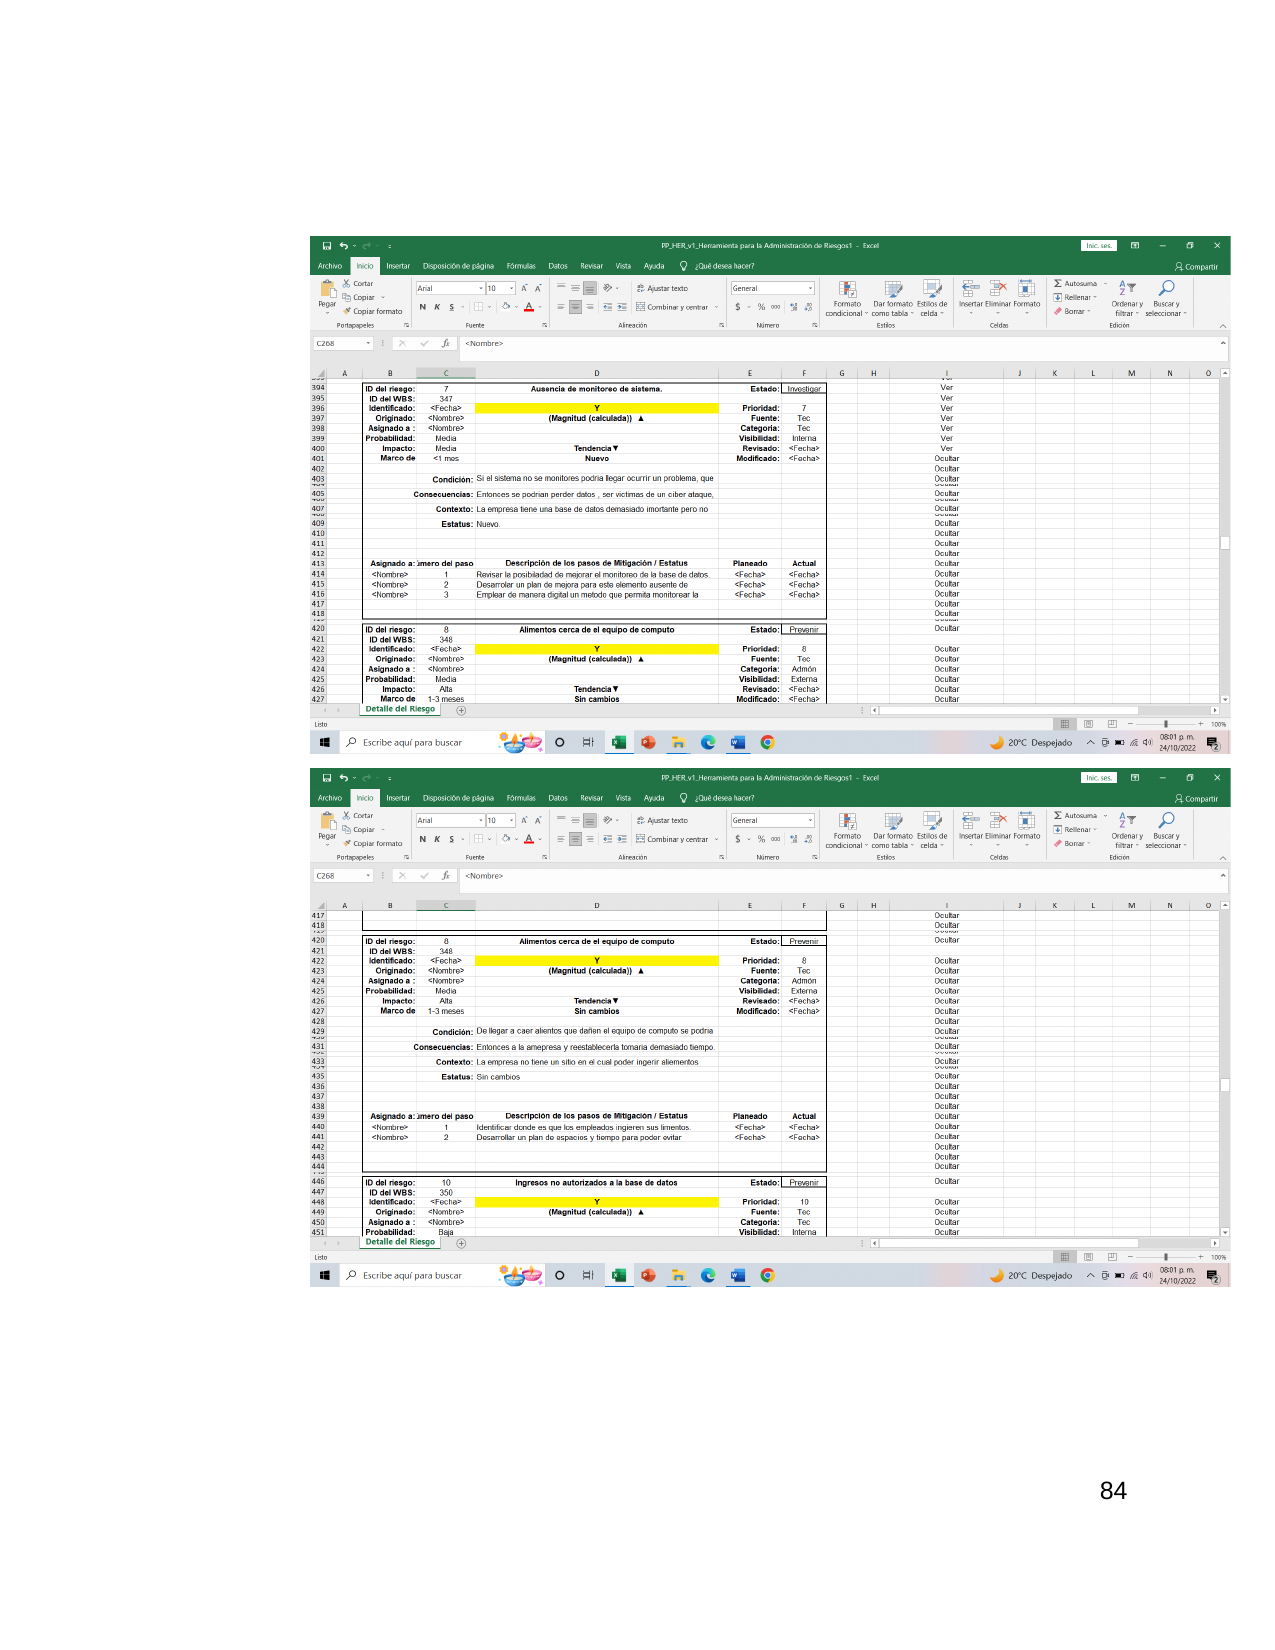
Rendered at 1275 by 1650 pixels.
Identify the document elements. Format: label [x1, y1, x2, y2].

picture [310, 236, 1231, 754]
picture [310, 768, 1231, 1287]
